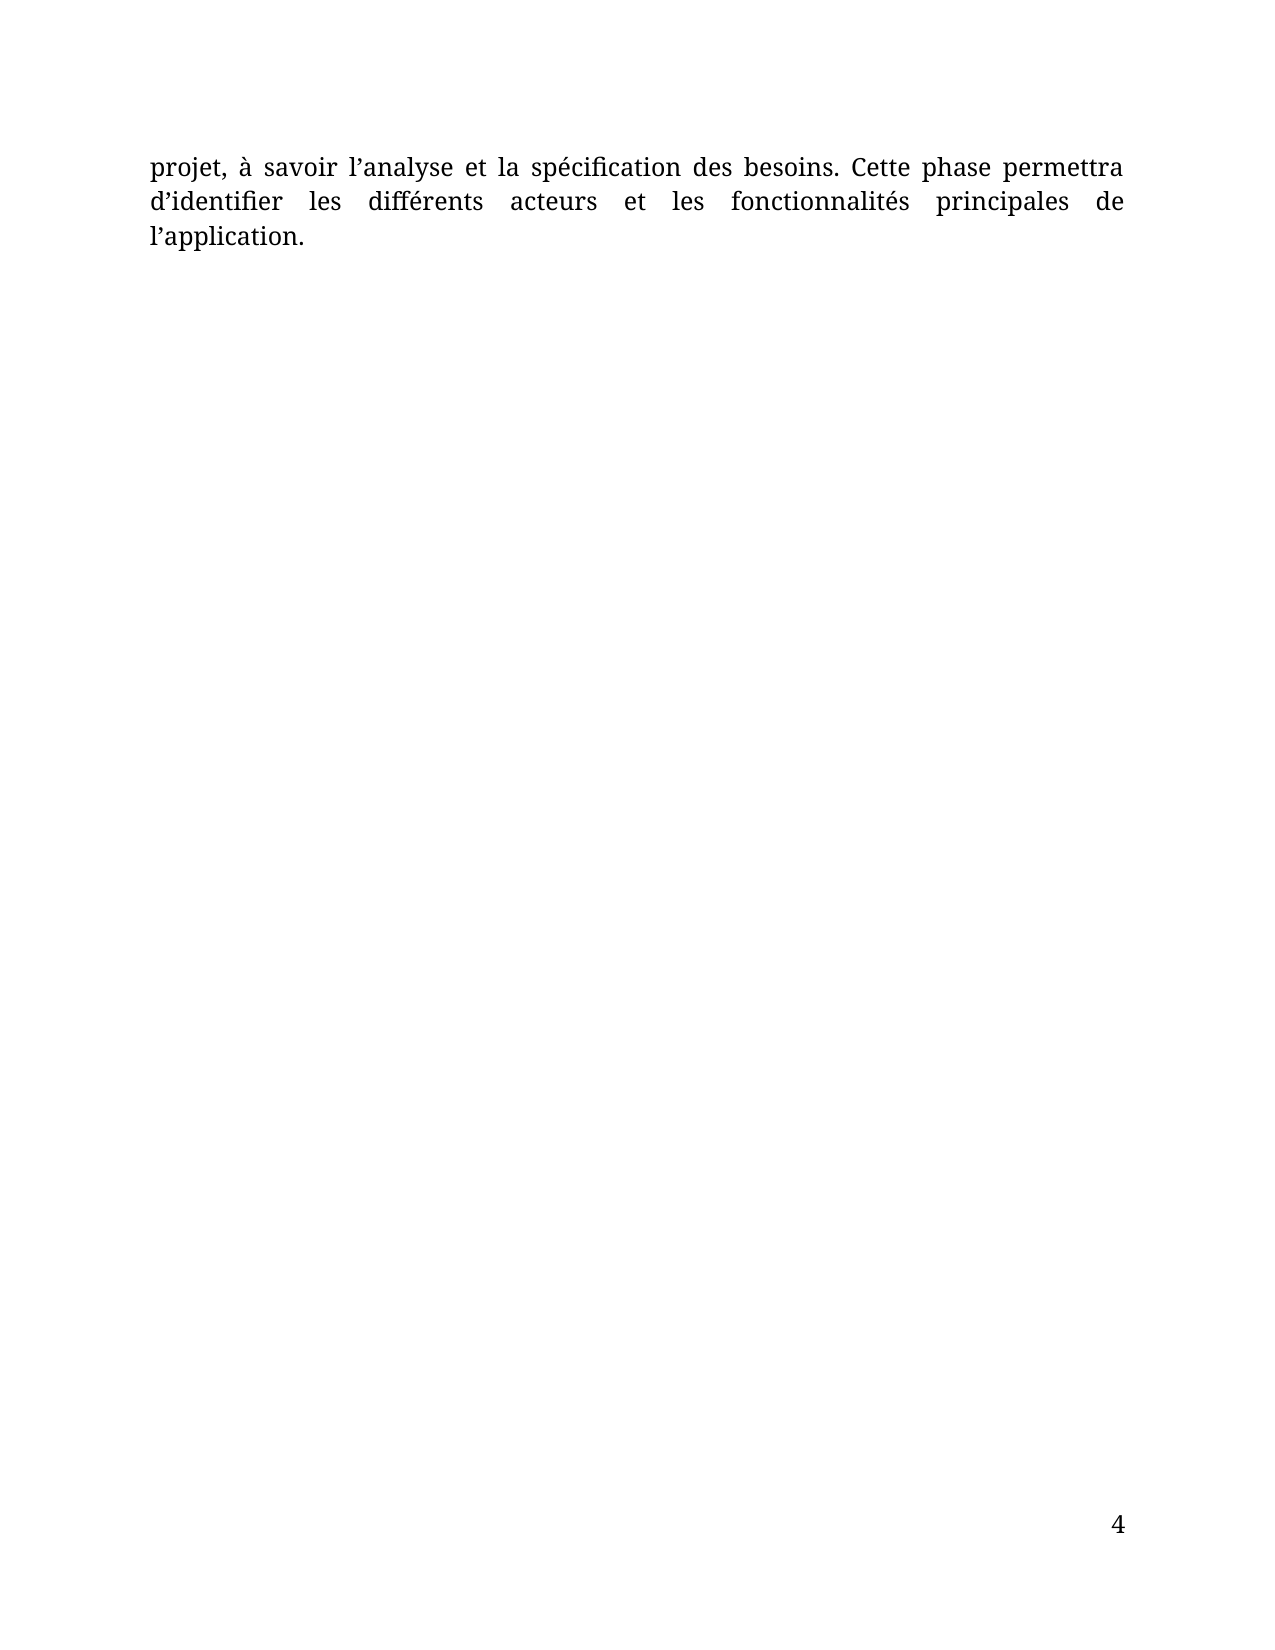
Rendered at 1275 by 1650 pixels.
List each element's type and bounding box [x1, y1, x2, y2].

text [150, 150, 1125, 252]
